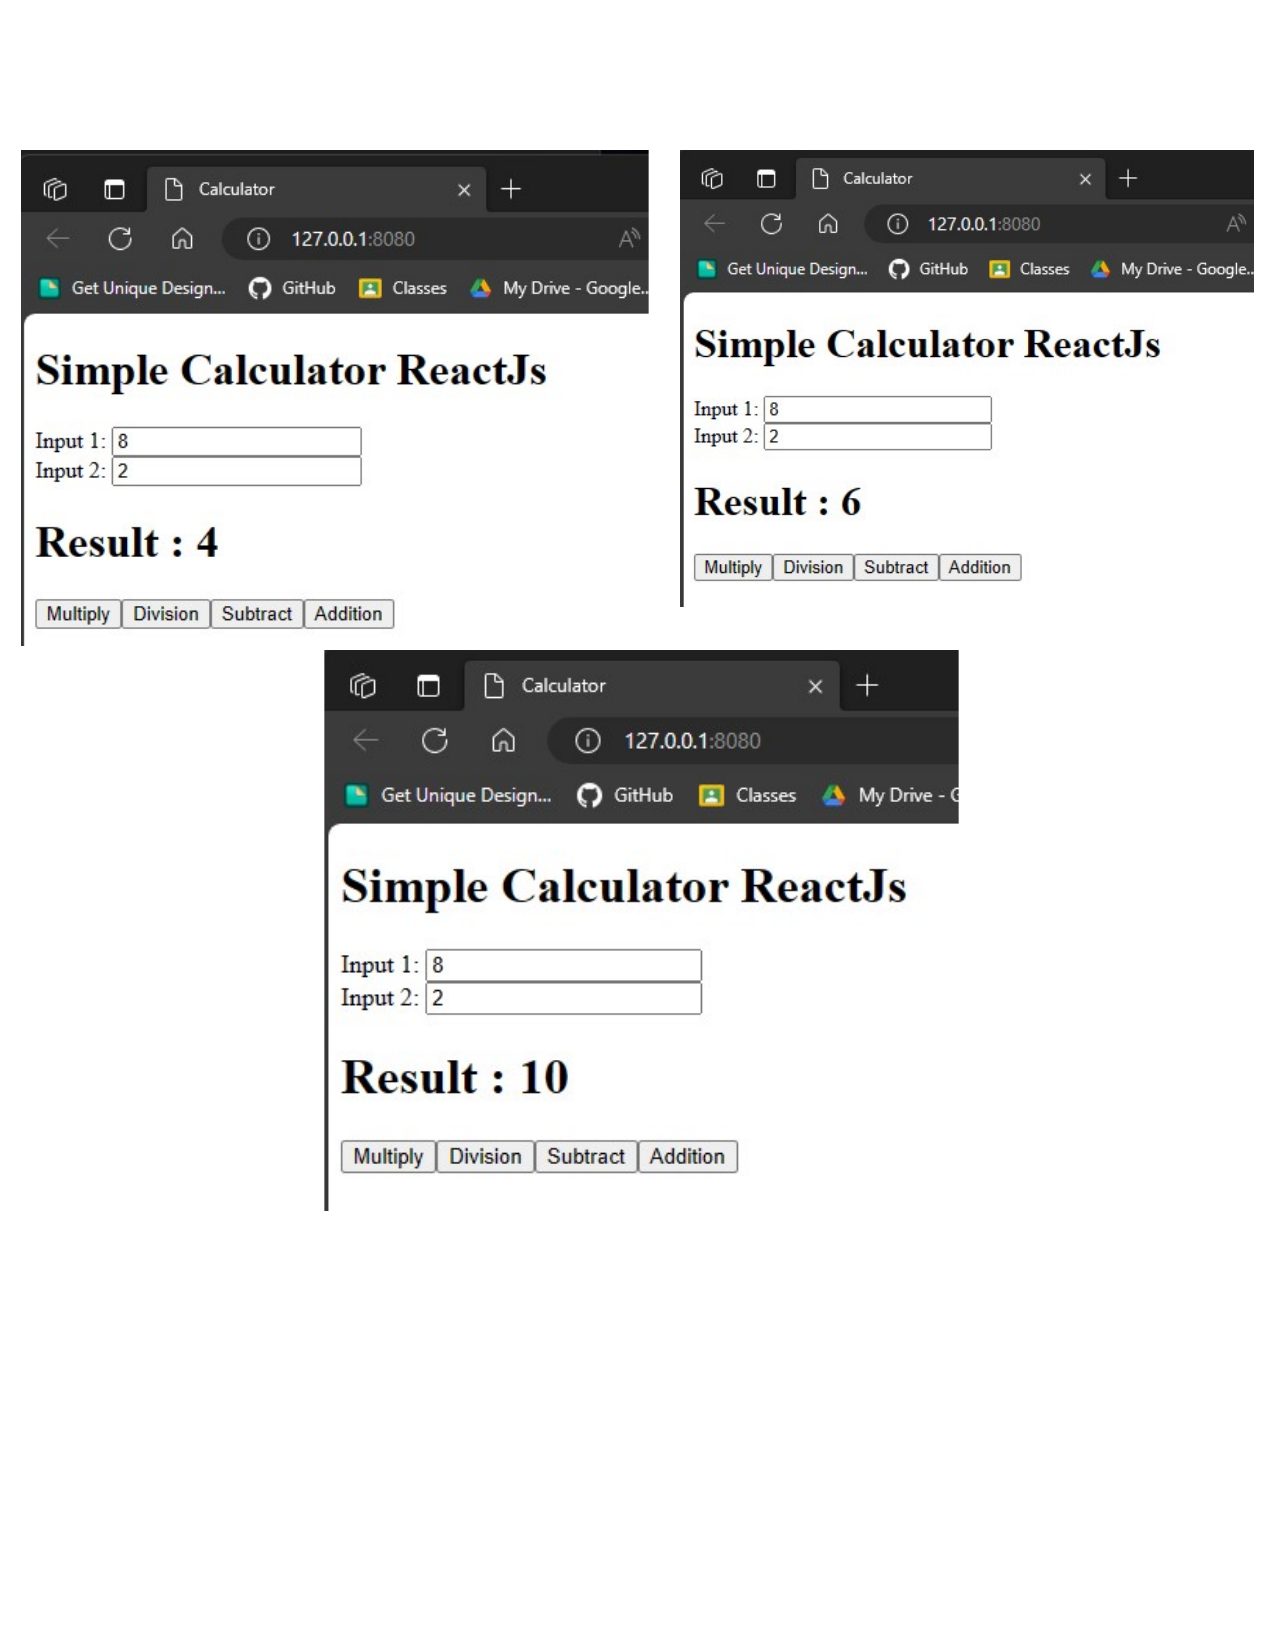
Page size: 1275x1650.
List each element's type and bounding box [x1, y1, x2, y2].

picture [324, 650, 959, 1211]
picture [21, 150, 649, 646]
picture [680, 150, 1254, 607]
